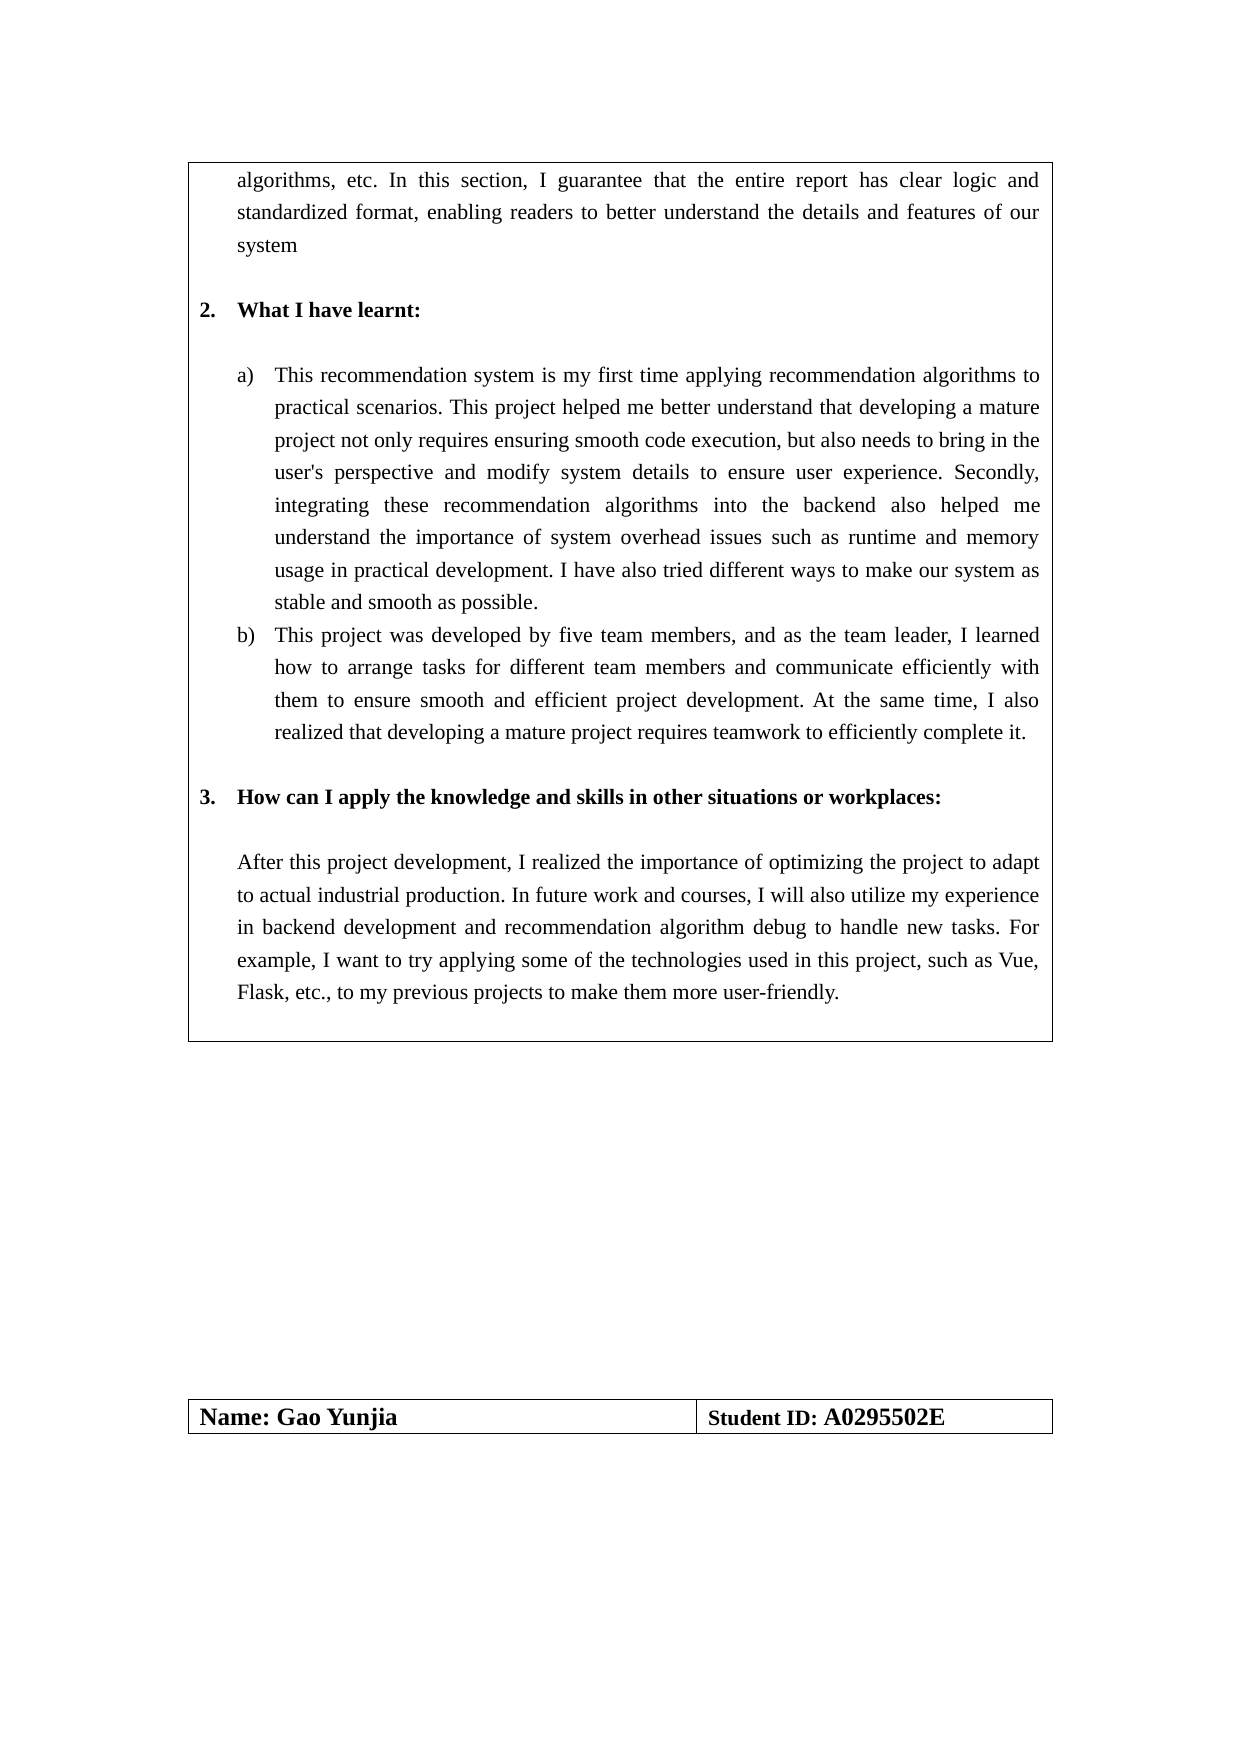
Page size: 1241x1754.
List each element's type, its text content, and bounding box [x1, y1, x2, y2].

table_header Name: Gao Yunjia [189, 1400, 696, 1433]
table_header Student ID: A0295502E [697, 1400, 1052, 1433]
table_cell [189, 163, 1052, 1041]
